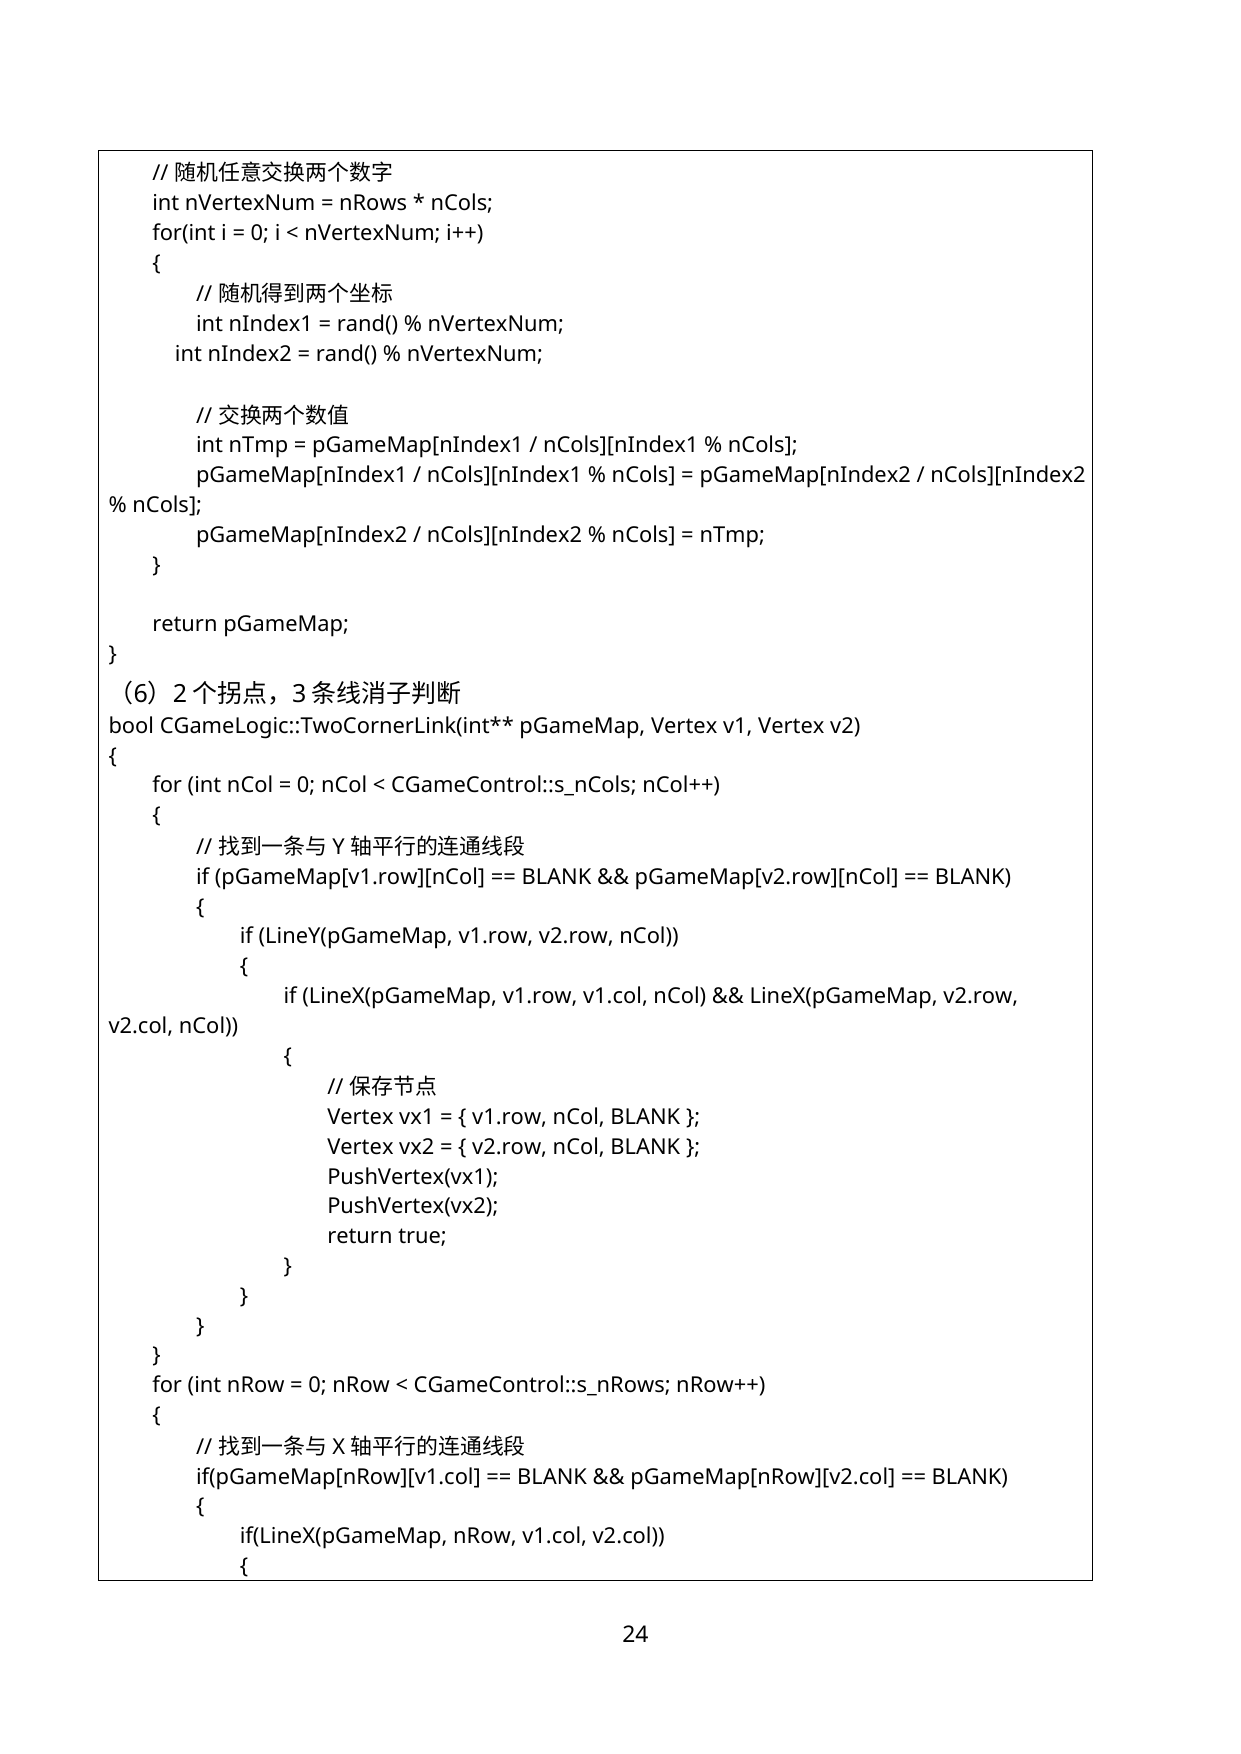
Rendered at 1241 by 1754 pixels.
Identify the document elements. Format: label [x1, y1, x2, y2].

table_header [99, 151, 1092, 1580]
